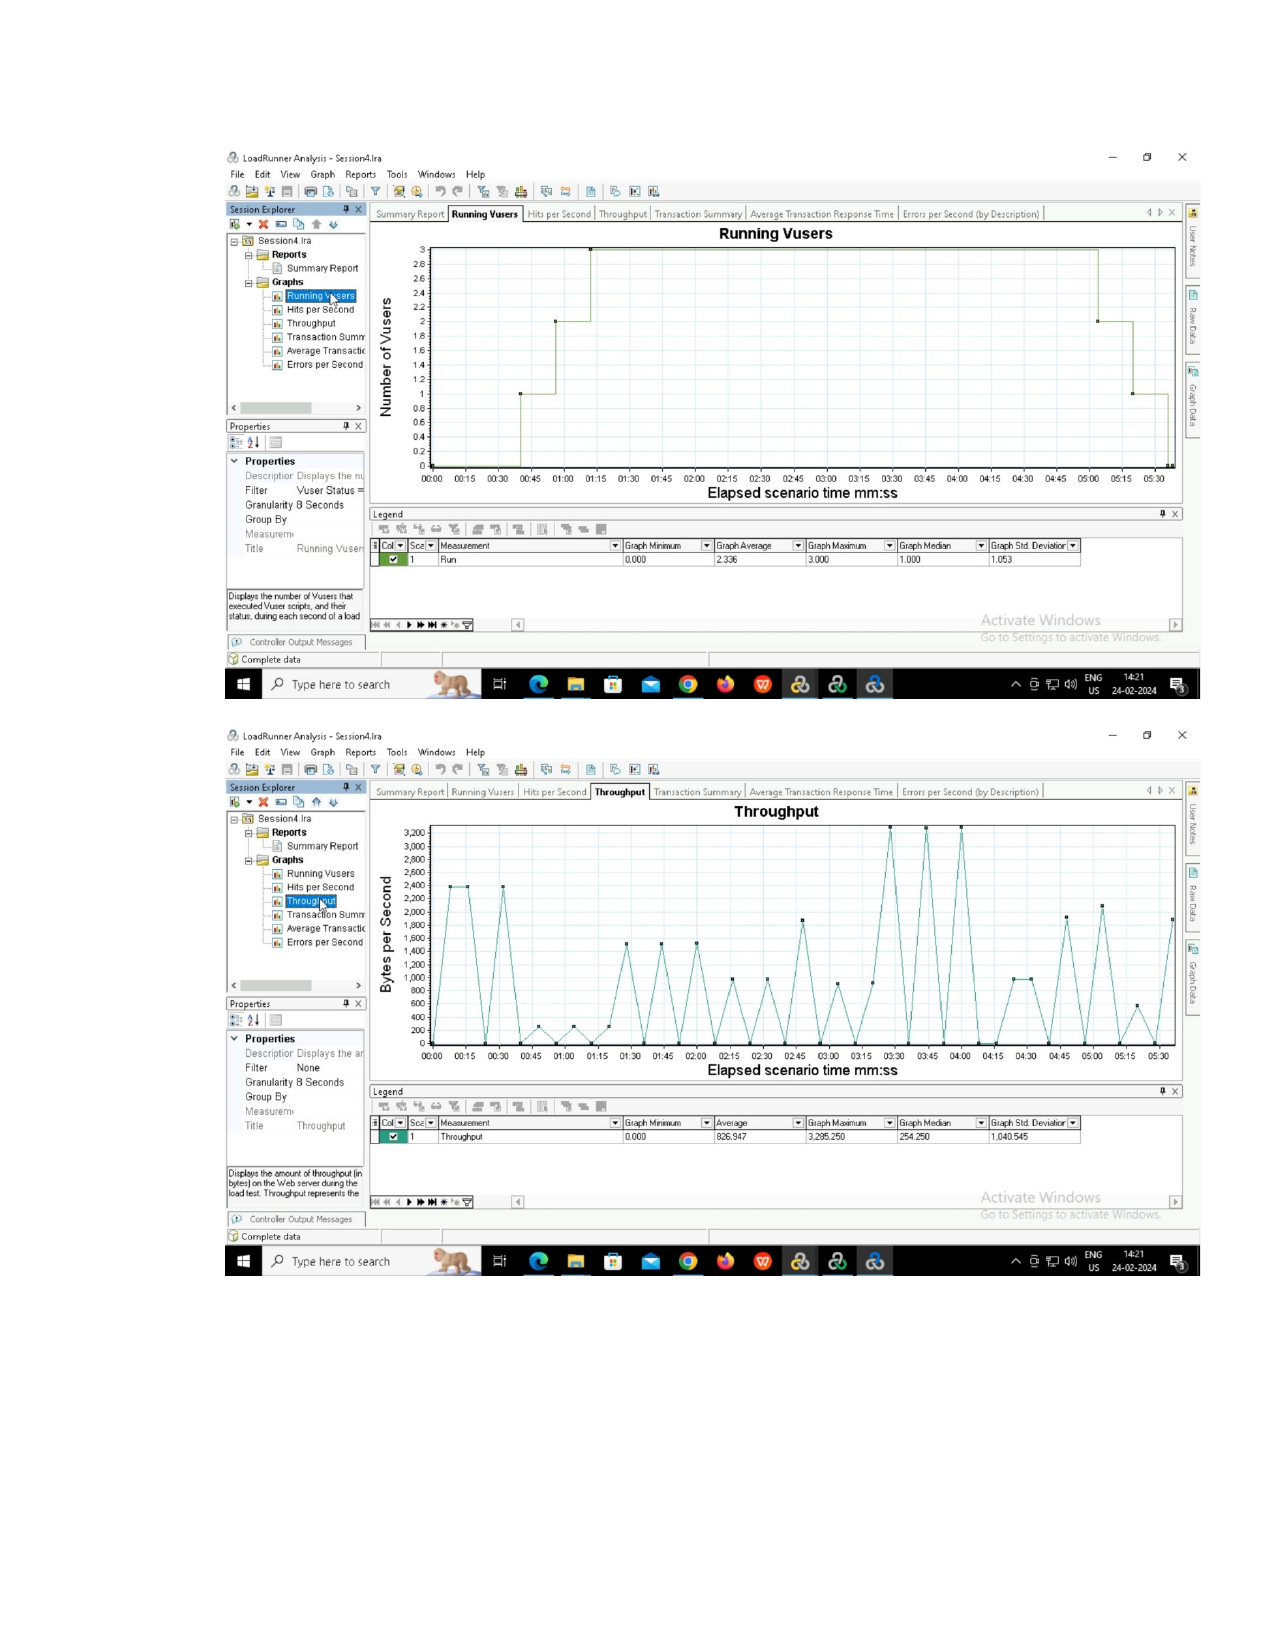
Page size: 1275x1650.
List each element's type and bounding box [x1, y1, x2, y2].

picture [225, 150, 1200, 699]
picture [225, 727, 1200, 1276]
